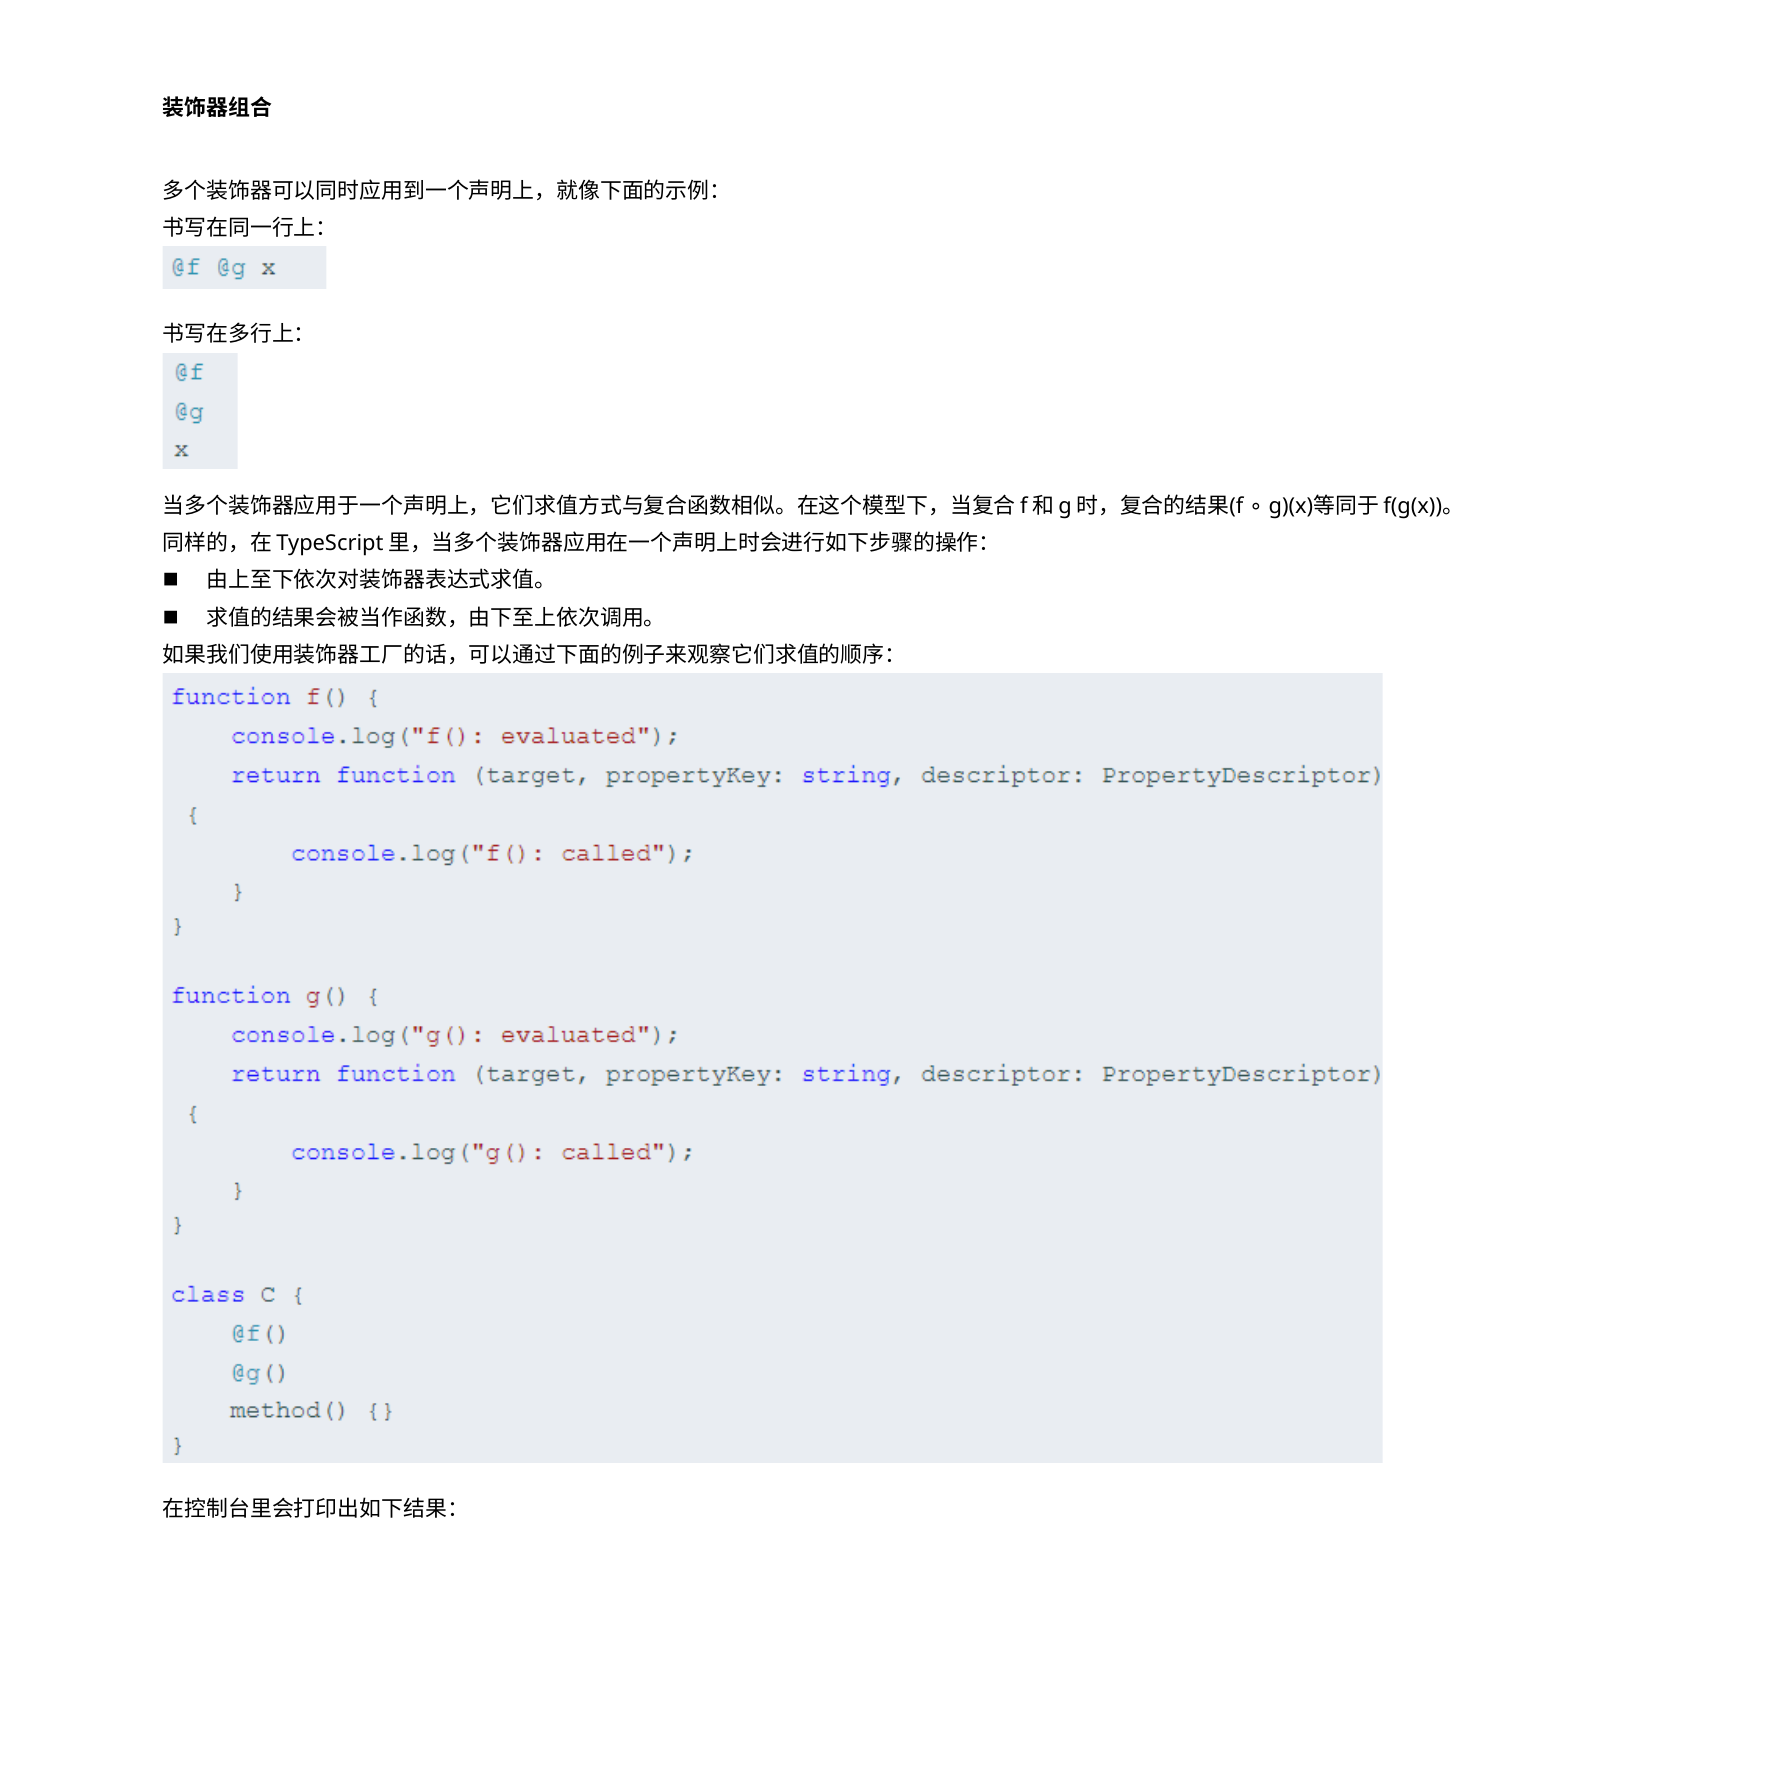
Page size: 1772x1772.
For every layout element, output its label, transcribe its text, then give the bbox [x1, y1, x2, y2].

list 由上至下依次对装饰器表达式求值。 [162, 562, 1697, 594]
picture [162, 246, 327, 289]
picture [162, 353, 238, 469]
text 同样的，在TypeScript里，当多个装饰器应用在一个声明上时会进行如下步骤的操作： [119, 525, 1697, 557]
text 书写在多行上： [119, 316, 1697, 348]
text 当多个装饰器应用于一个声明上，它们求值方式与复合函数相似。在这个模型下，当复合f和g时，复合的结果(f ∘ g)(x)等同于f(g(x))。 [119, 488, 1697, 520]
text 如果我们使用装饰器工厂的话，可以通过下面的例子来观察它们求值的顺序： [119, 636, 1697, 669]
text 在控制台里会打印出如下结果： [119, 1490, 1697, 1523]
list 求值的结果会被当作函数，由下至上依次调用。 [162, 599, 1697, 632]
text 书写在同一行上： [119, 209, 1697, 242]
subtitle 装饰器组合 [119, 90, 1697, 122]
text 多个装饰器可以同时应用到一个声明上，就像下面的示例： [119, 172, 1697, 205]
picture [162, 673, 1383, 1463]
